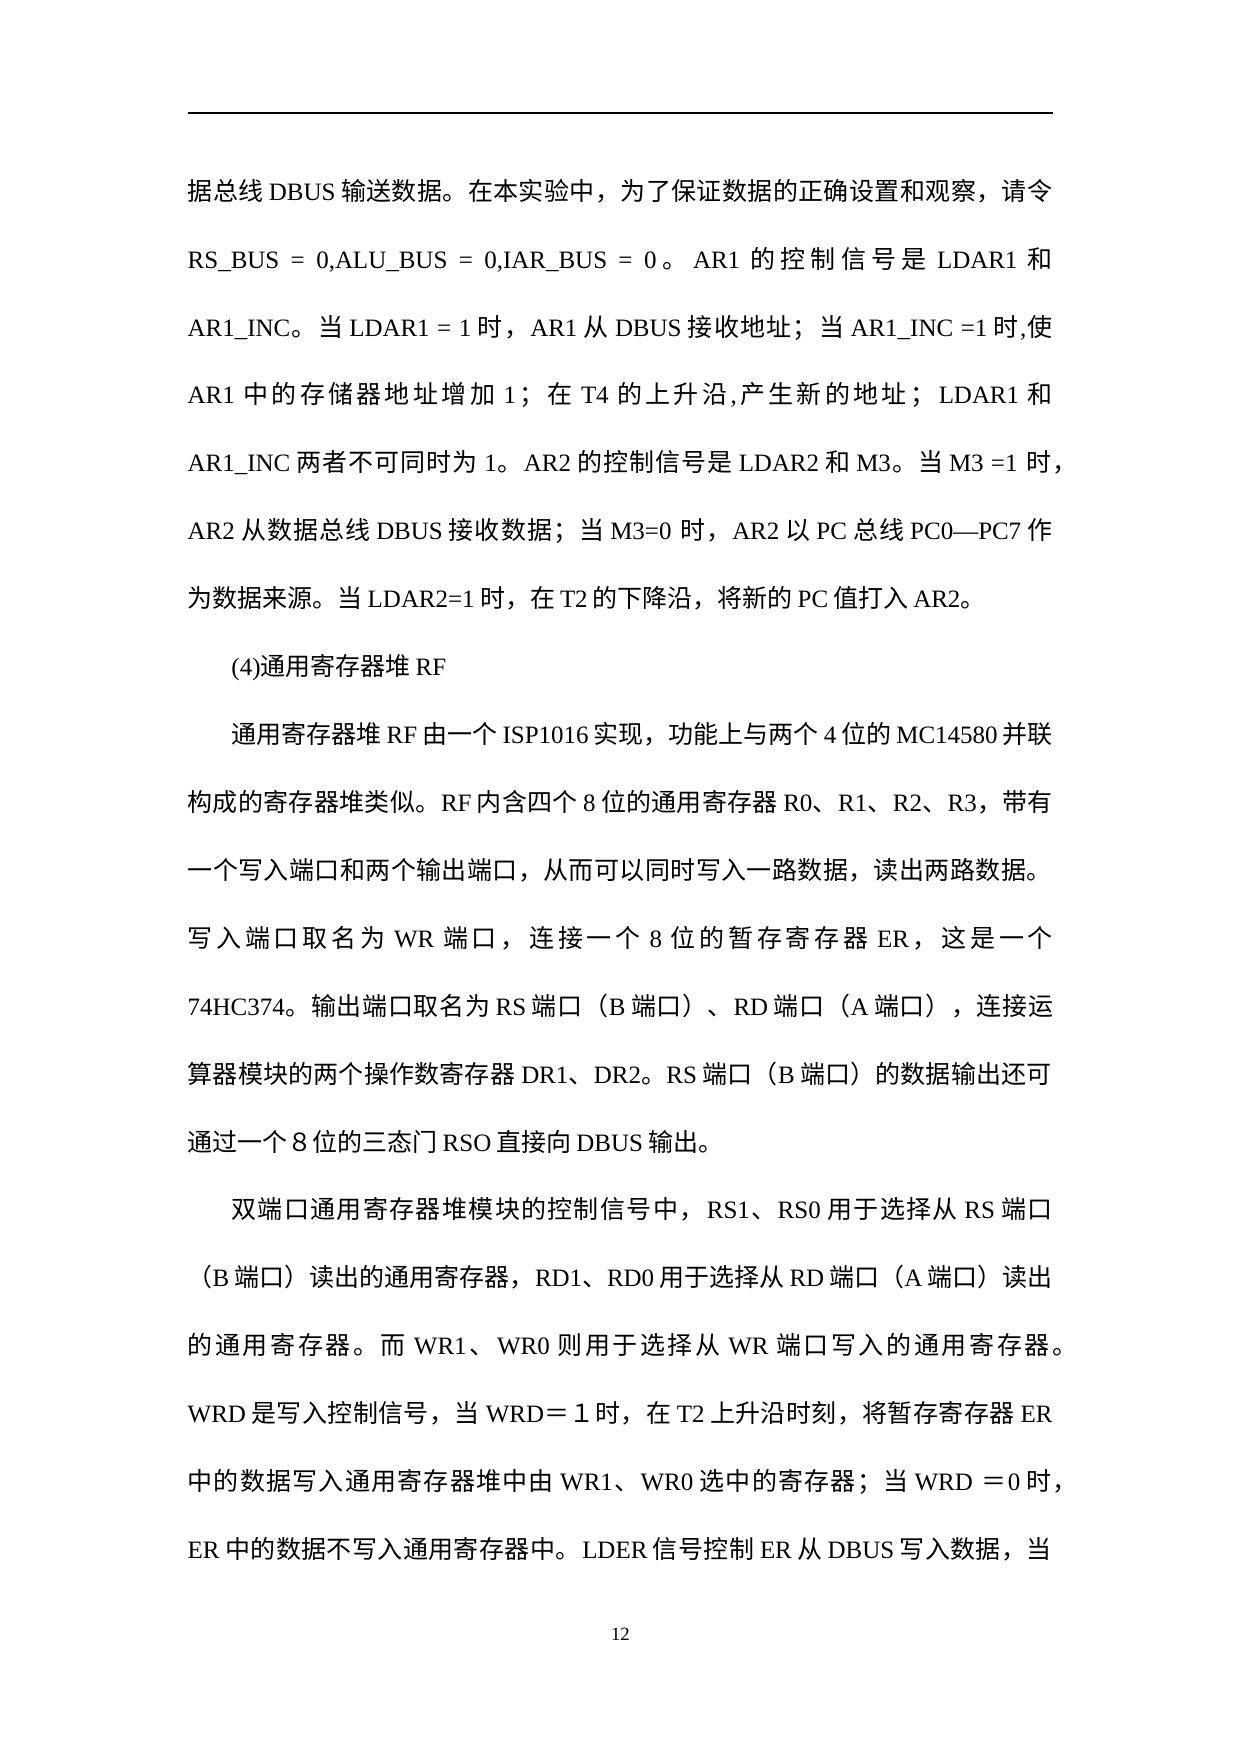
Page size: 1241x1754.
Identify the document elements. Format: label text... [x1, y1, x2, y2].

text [187, 155, 1053, 631]
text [187, 1174, 1053, 1582]
text (4)通用寄存器堆RF [187, 631, 1053, 699]
text 通用寄存器堆RF由一个ISP1016实现，功能上与两个4位的MC14580并联构成的寄存器堆类似。RF内含四个8位的通用寄存器R0、R1、R2、R3，带有一个写入端口和两个输出端口，从而可以同时写入一路数据，读出两路数据。写入端口取名为WR端口，连接一个8位的暂存寄存器ER，这是一个74HC374。输出端口取名为RS端口（B端口）、RD端口（A端口），连接运算器模块的两个操作数寄存器DR1、DR2。RS端口（B端口）的数据输出还可通过一个８位的三态门RSO直接向DBUS输出。 [187, 699, 1053, 1174]
